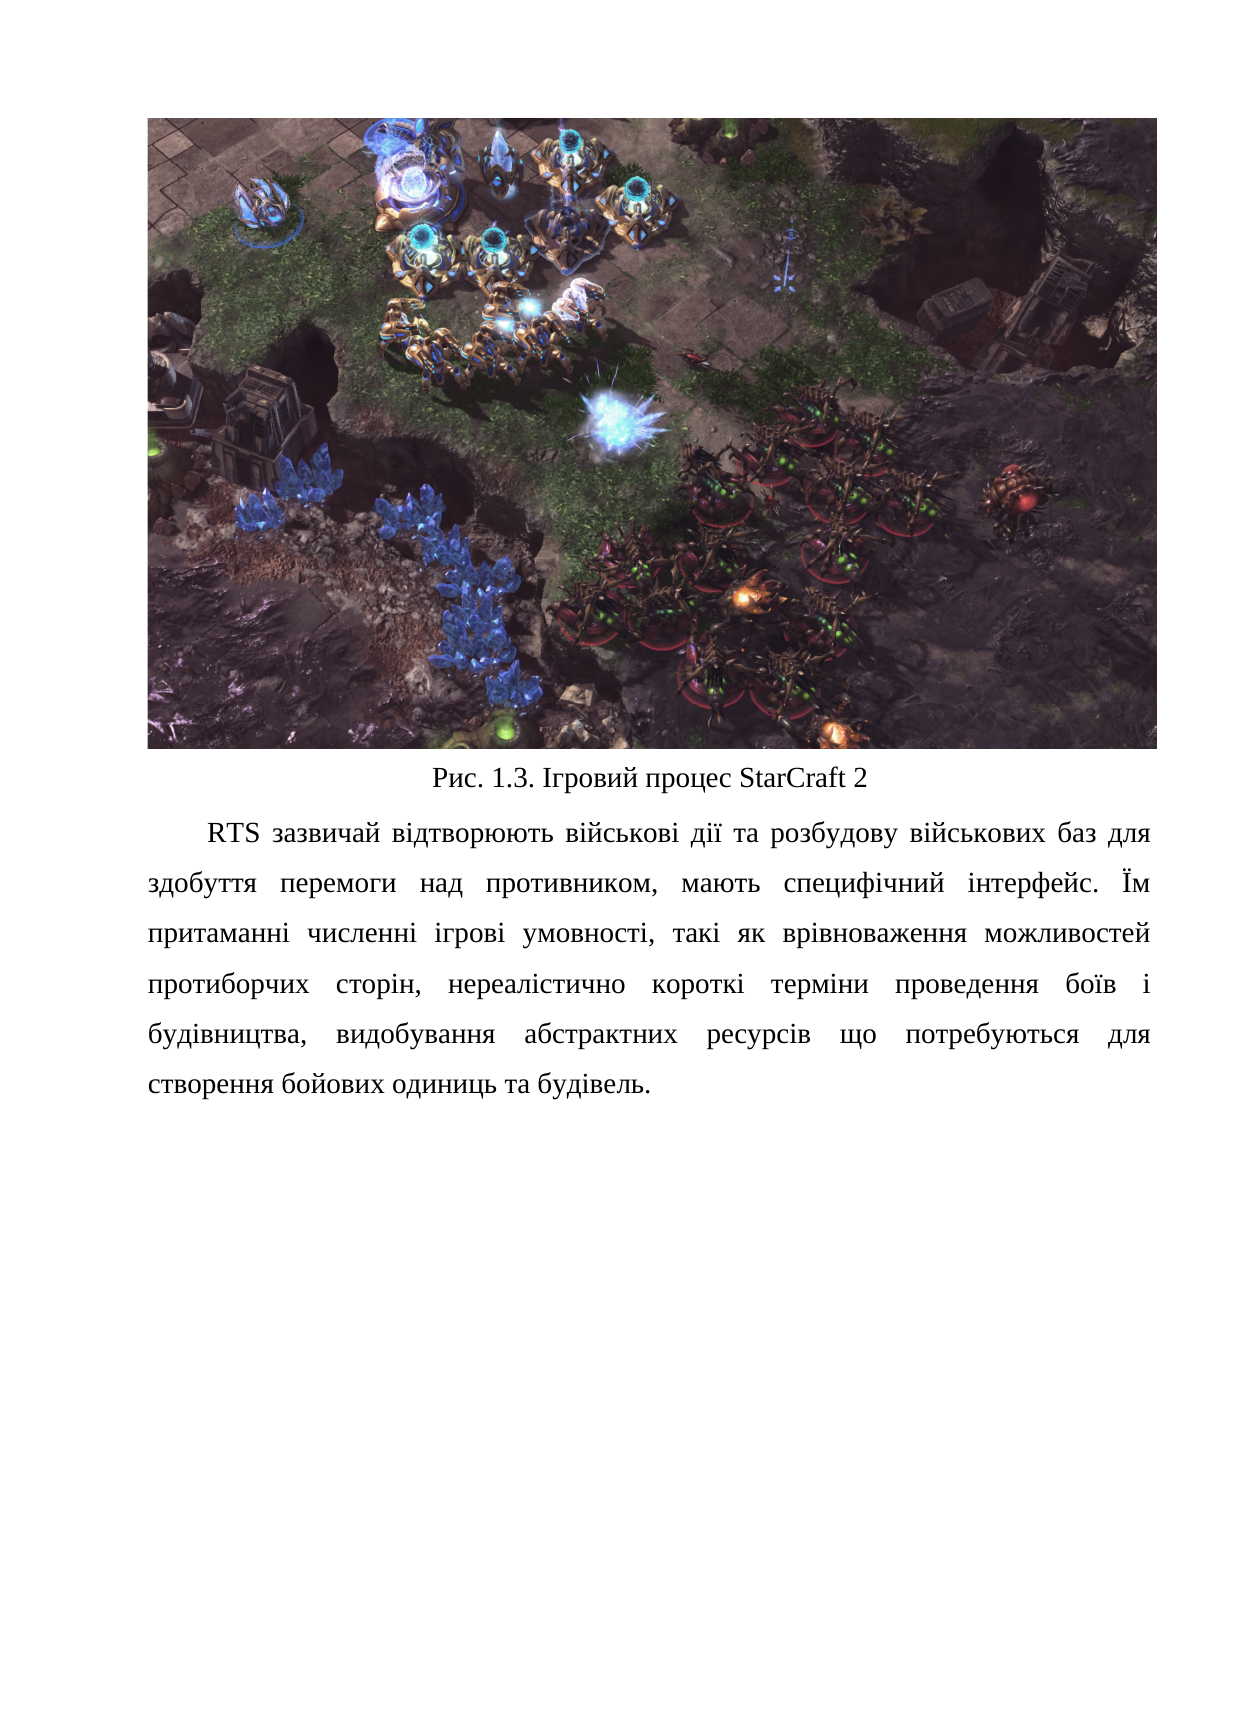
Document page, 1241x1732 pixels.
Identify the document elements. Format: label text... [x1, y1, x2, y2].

text RTS зазвичай відтворюють військові дії та розбудову військових баз для здобуття перемоги над противником, мають специфічний інтерфейс. Їм притаманні численні ігрові умовності, такі як врівноваження можливостей протиборчих сторін, нереалістично короткі терміни проведення боїв і будівництва, видобування абстрактних ресурсів що потребуються для створення бойових одиниць та будівель. [148, 815, 1152, 1100]
picture [147, 118, 1157, 749]
text Рис. 1.3. Ігровий процес StarCraft 2 [148, 761, 1152, 794]
